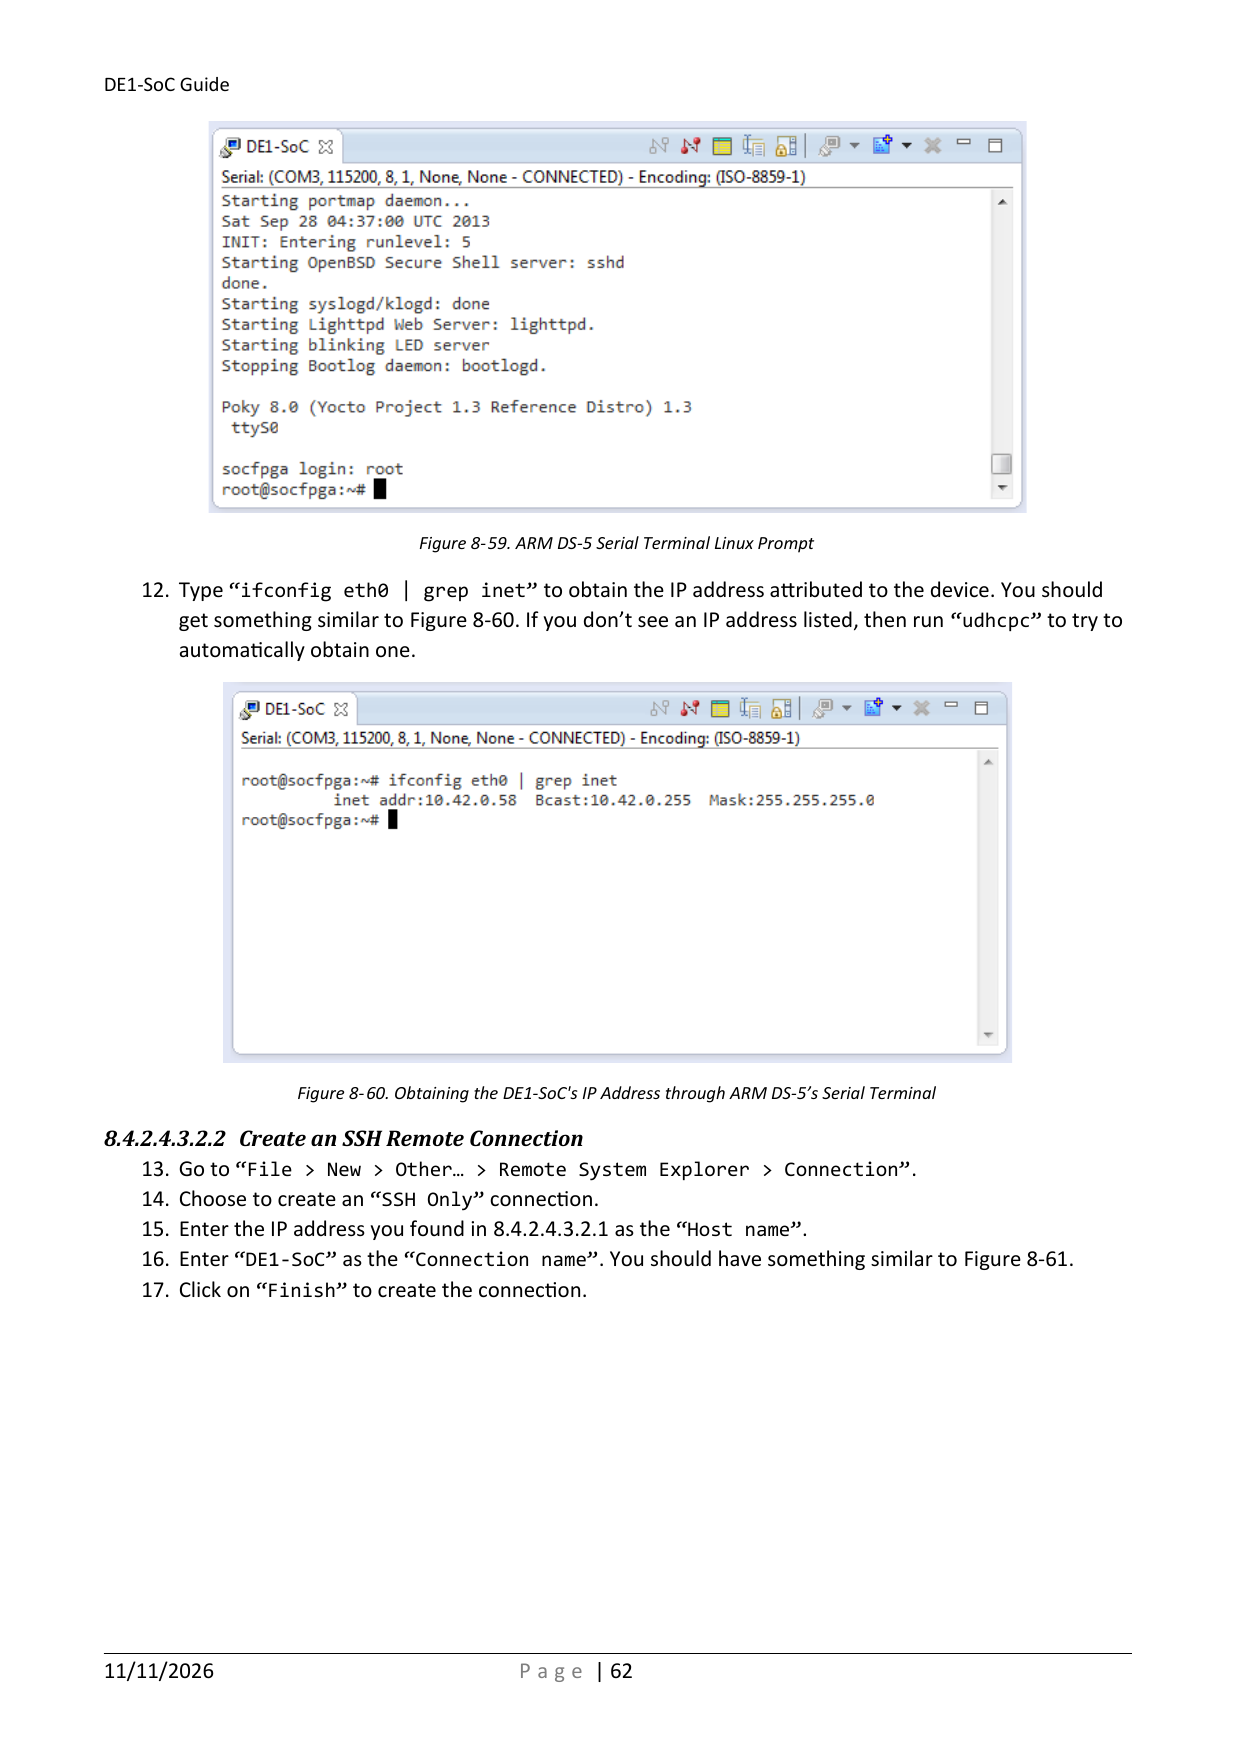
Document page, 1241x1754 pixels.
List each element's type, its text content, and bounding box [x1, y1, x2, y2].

picture [223, 682, 1013, 1063]
list Choose to create an “SSH Only” connection. [141, 1184, 1132, 1212]
list Enter the IP address you found in 8.4.2.4.3.2.1 as the “Host name”. [141, 1214, 1132, 1242]
list Go to “File > New > Other… > Remote System Explorer > Connection”. [141, 1154, 1132, 1182]
picture [208, 121, 1027, 513]
subtitle Create an SSH Remote Connection [103, 1125, 1132, 1152]
list Click on “Finish” to create the connection. [141, 1275, 1132, 1303]
